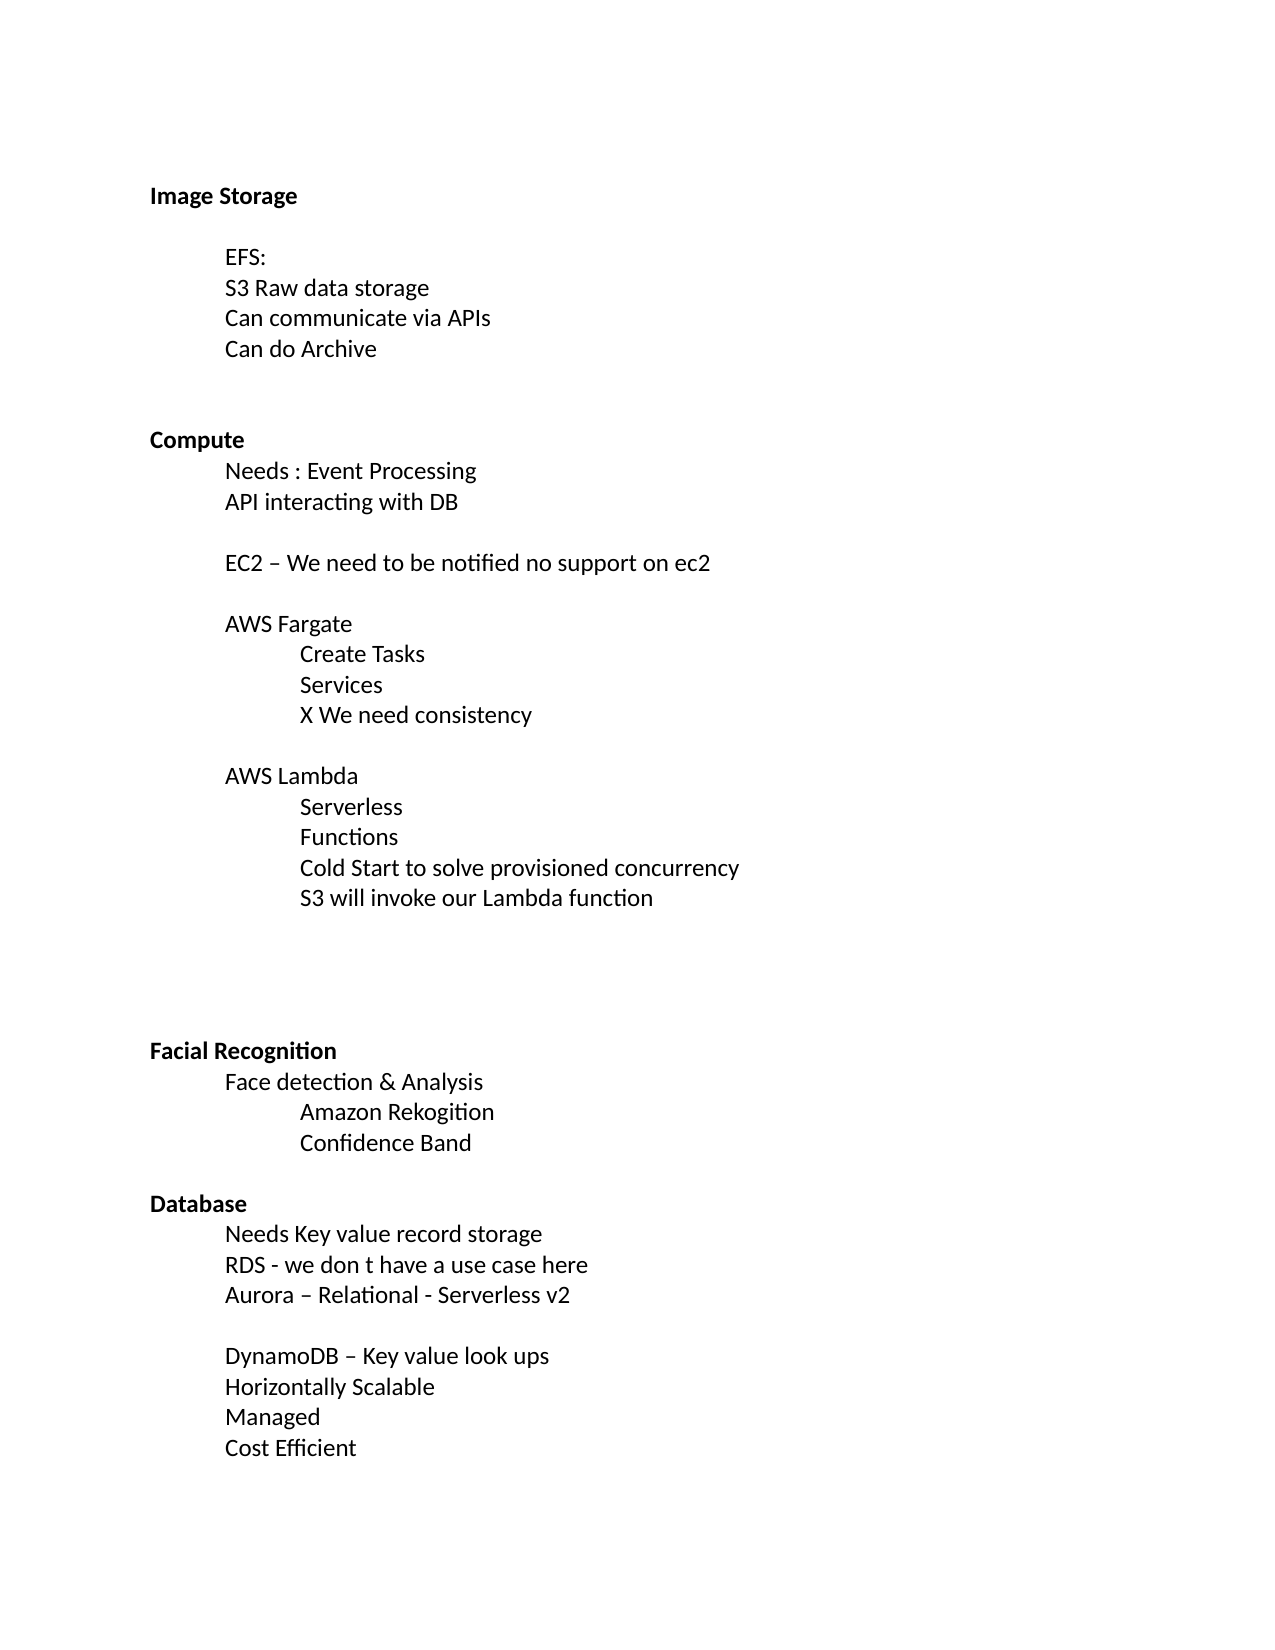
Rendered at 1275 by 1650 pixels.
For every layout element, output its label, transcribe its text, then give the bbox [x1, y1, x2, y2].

text Face detection & Analysis [150, 1066, 1125, 1096]
text Serverless [225, 791, 1125, 821]
text EC2 – We need to be notified no support on ec2 [150, 547, 1125, 577]
text X We need consistency [225, 699, 1125, 730]
text Horizontally Scalable [150, 1371, 1125, 1401]
text Services [225, 669, 1125, 699]
text Can communicate via APIs [150, 303, 1125, 333]
text Database [150, 1188, 1125, 1218]
text Facial Recognition [150, 1035, 1125, 1066]
text Compute [150, 425, 1125, 455]
text Needs Key value record storage [150, 1218, 1125, 1249]
text Needs : Event Processing [150, 455, 1125, 486]
text EFS: [150, 242, 1125, 272]
text Managed [150, 1401, 1125, 1432]
text AWS Fargate [150, 608, 1125, 638]
text Cost Efficient [150, 1432, 1125, 1462]
text Can do Archive [150, 333, 1125, 364]
text Cold Start to solve provisioned concurrency [225, 852, 1125, 882]
text Confidence Band [225, 1127, 1125, 1157]
text RDS - we don t have a use case here [150, 1249, 1125, 1279]
text Create Tasks [225, 638, 1125, 669]
text AWS Lambda [150, 760, 1125, 791]
text S3 will invoke our Lambda function [150, 882, 1125, 913]
text S3 Raw data storage [150, 272, 1125, 303]
text DynamoDB – Key value look ups [150, 1340, 1125, 1371]
text Image Storage [150, 181, 1125, 211]
text Functions [225, 821, 1125, 852]
text Amazon Rekogition [225, 1096, 1125, 1127]
text Aurora – Relational - Serverless v2 [150, 1279, 1125, 1310]
text API interacting with DB [150, 486, 1125, 516]
